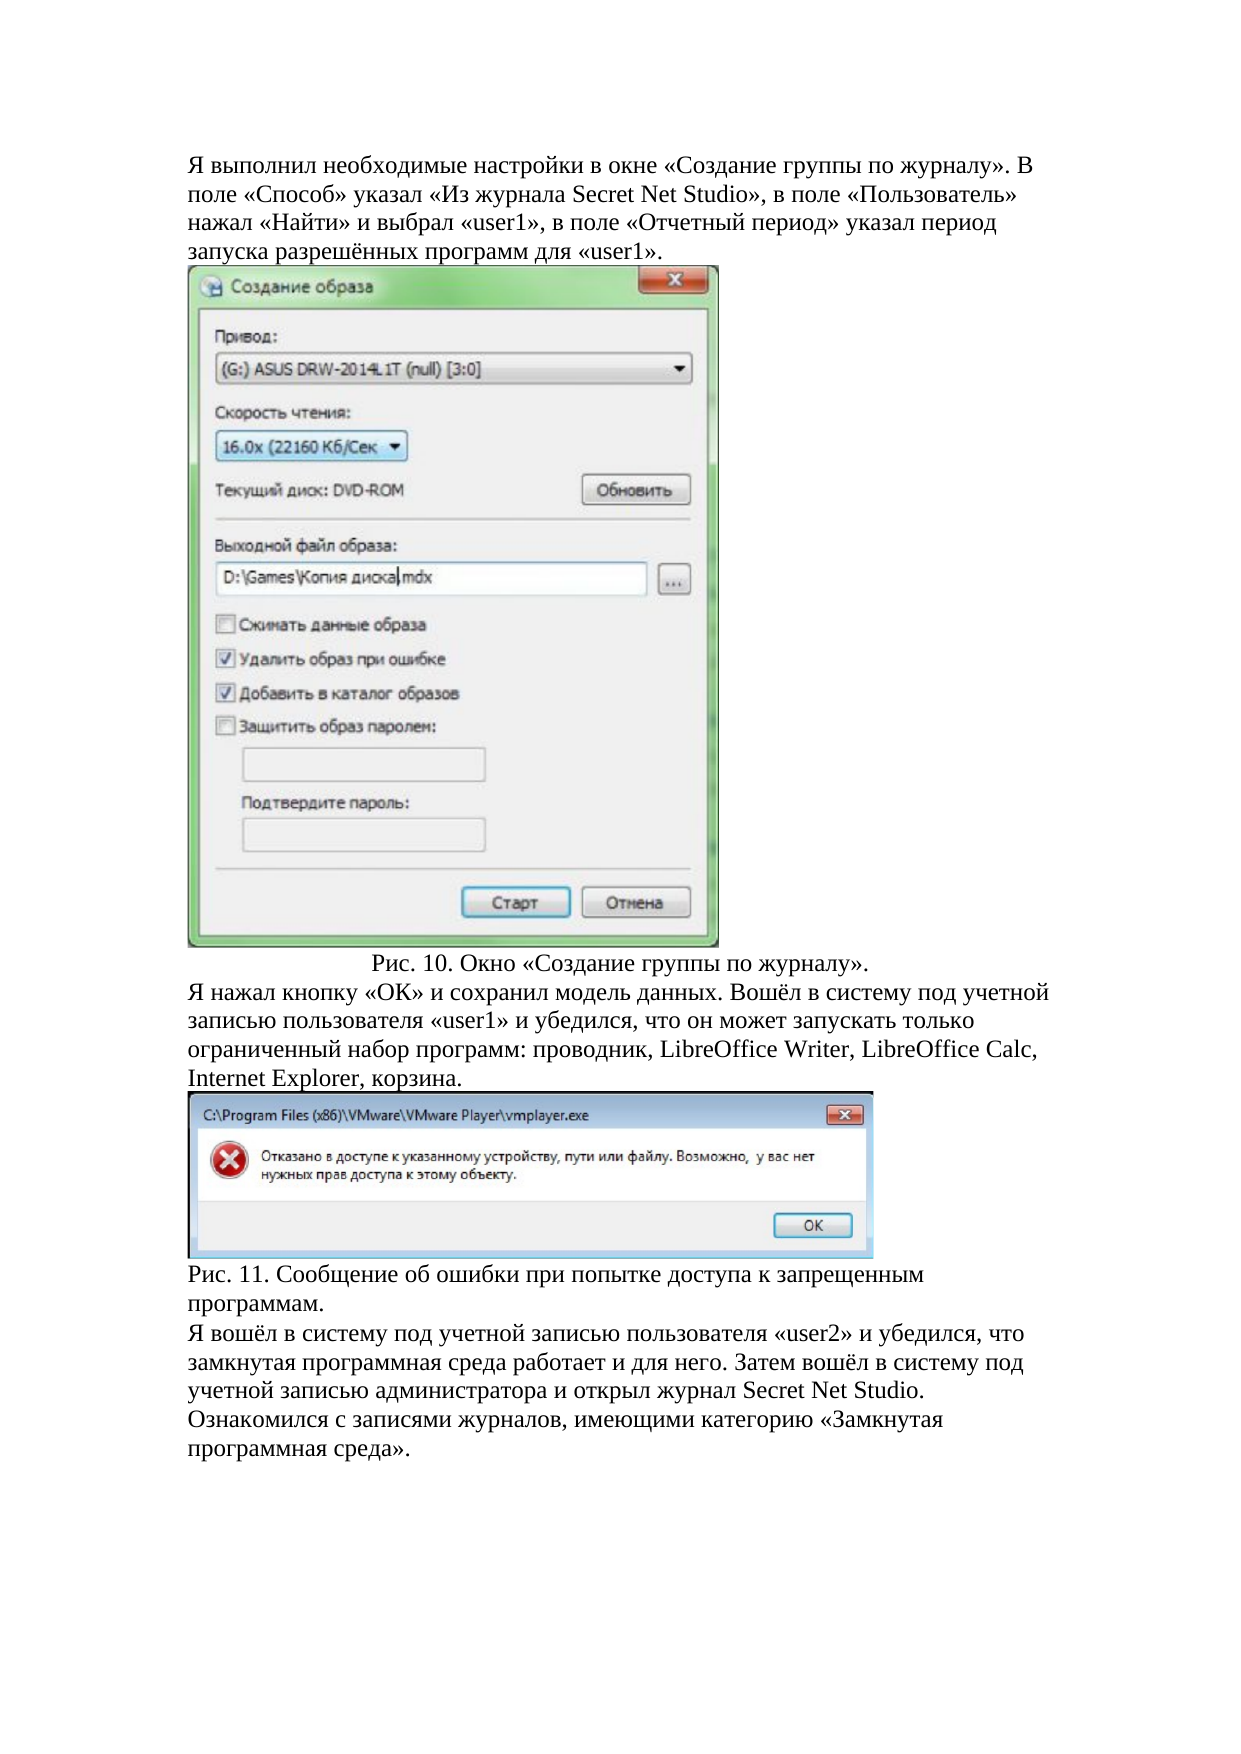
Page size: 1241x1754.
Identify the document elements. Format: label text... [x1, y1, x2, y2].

text Я вошёл в систему под учетной записью пользователя «user2» и убедился, что замкнутая программная среда работает и для него. Затем вошёл в систему под учетной записью администратора и открыл журнал Secret Net Studio. Ознакомился с записями журналов, имеющими категорию «Замкнутая программная среда». [187, 1318, 1053, 1462]
picture [187, 265, 719, 948]
picture [187, 1091, 874, 1259]
text Я выполнил необходимые настройки в окне «Создание группы по журналу». В поле «Способ» указал «Из журнала Secret Net Studio», в поле «Пользователь» нажал «Найти» и выбрал «user1», в поле «Отчетный период» указал период запуска разрешённых программ для «user1». [187, 150, 1053, 265]
text Рис. 10. Окно «Создание группы по журналу». [187, 948, 1053, 977]
text Рис. 11. Сообщение об ошибки при попытке доступа к запрещенным программам. [187, 1259, 1053, 1317]
